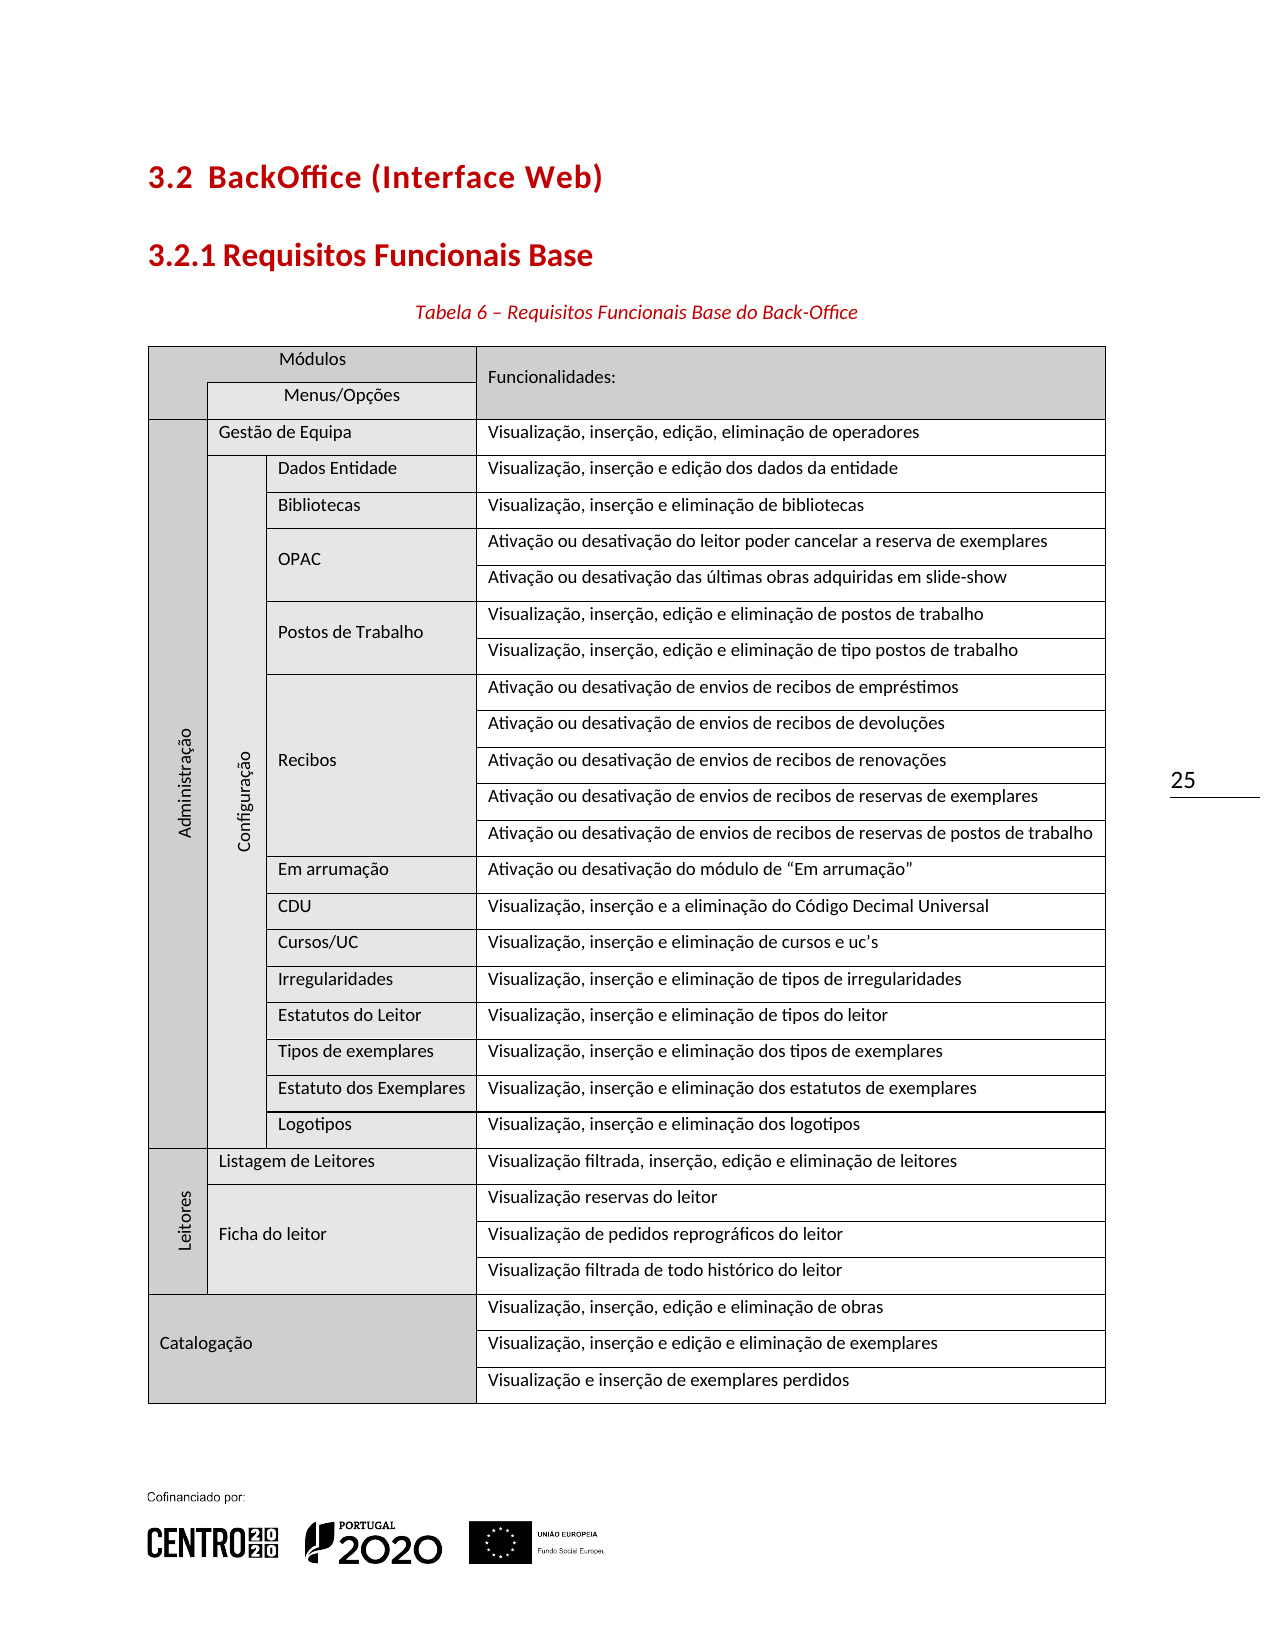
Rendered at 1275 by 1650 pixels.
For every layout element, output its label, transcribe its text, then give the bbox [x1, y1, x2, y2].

table_cell Menus/Opções [208, 383, 476, 419]
table_cell Configuração [208, 456, 266, 1148]
table_cell Ativação ou desativação de envios de recibos de reservas de exemplares [477, 784, 1105, 820]
table_cell Visualização reservas do leitor [477, 1185, 1105, 1221]
table_cell Ativação ou desativação de envios de recibos de devoluções [477, 711, 1105, 747]
table_cell Visualização filtrada de todo histórico do leitor [477, 1258, 1105, 1294]
table_cell Gestão de Equipa [208, 420, 476, 455]
table_cell Visualização, inserção e eliminação dos estatutos de exemplares [477, 1076, 1105, 1111]
table_cell Visualização, inserção e eliminação de tipos de irregularidades [477, 967, 1105, 1002]
table_cell Ativação ou desativação do leitor poder cancelar a reserva de exemplares [477, 529, 1105, 564]
table_cell Administração [149, 420, 207, 1148]
table_cell Visualização filtrada, inserção, edição e eliminação de leitores [477, 1149, 1105, 1184]
table_cell Leitores [149, 1149, 207, 1294]
table_cell Visualização, inserção, edição e eliminação de postos de trabalho [477, 602, 1105, 637]
table_cell Visualização, inserção e eliminação de cursos e uc’s [477, 930, 1105, 966]
table_cell Listagem de Leitores [208, 1149, 476, 1184]
table_cell Visualização, inserção e edição dos dados da entidade [477, 456, 1105, 492]
table_cell Bibliotecas [267, 493, 476, 528]
table_cell Visualização, inserção e a eliminação do Código Decimal Universal [477, 894, 1105, 929]
table_cell Visualização, inserção e eliminação de bibliotecas [477, 493, 1105, 528]
table_cell Ativação ou desativação de envios de recibos de renovações [477, 748, 1105, 783]
table_cell CDU [267, 894, 476, 929]
subtitle Requisitos Funcionais Base [148, 234, 1127, 274]
picture [147, 1492, 605, 1564]
table_cell Recibos [267, 675, 476, 856]
table_cell Postos de Trabalho [267, 602, 476, 674]
table_cell Dados Entidade [267, 456, 476, 492]
table_cell OPAC [267, 529, 476, 601]
table_cell Ficha do leitor [208, 1185, 476, 1294]
table_cell Ativação ou desativação de envios de recibos de empréstimos [477, 675, 1105, 710]
table_cell Irregularidades [267, 967, 476, 1002]
table_cell Visualização, inserção e eliminação de tipos do leitor [477, 1003, 1105, 1038]
table_header Funcionalidades: [477, 347, 1105, 419]
text Tabela 6 – Requisitos Funcionais Base do Back-Office [148, 299, 1127, 325]
table_cell Visualização, inserção e edição e eliminação de exemplares [477, 1331, 1105, 1367]
table_cell Estatutos do Leitor [267, 1003, 476, 1038]
table_cell Ativação ou desativação de envios de recibos de reservas de postos de trabalho [477, 821, 1105, 856]
table_cell Visualização de pedidos reprográficos do leitor [477, 1222, 1105, 1257]
table_cell Ativação ou desativação do módulo de “Em arrumação” [477, 857, 1105, 893]
table_cell Logotipos [267, 1113, 476, 1148]
table_cell Em arrumação [267, 857, 476, 893]
table_cell Visualização, inserção, edição, eliminação de operadores [477, 420, 1105, 455]
table_cell [149, 382, 207, 419]
table_cell Visualização, inserção e eliminação dos logotipos [477, 1113, 1105, 1148]
table_cell Visualização, inserção, edição e eliminação de obras [477, 1295, 1105, 1330]
subtitle BackOffice (Interface Web) [148, 156, 1127, 196]
table_cell Visualização, inserção, edição e eliminação de tipo postos de trabalho [477, 639, 1105, 674]
table_cell Ativação ou desativação das últimas obras adquiridas em slide-show [477, 566, 1105, 601]
table_cell Visualização, inserção e eliminação dos tipos de exemplares [477, 1040, 1105, 1075]
table_cell Tipos de exemplares [267, 1040, 476, 1075]
table_header Módulos [149, 347, 476, 382]
table_cell Estatuto dos Exemplares [267, 1076, 476, 1111]
table_cell Visualização e inserção de exemplares perdidos [477, 1368, 1105, 1403]
table_cell Catalogação [149, 1295, 476, 1403]
table_cell Cursos/UC [267, 930, 476, 966]
